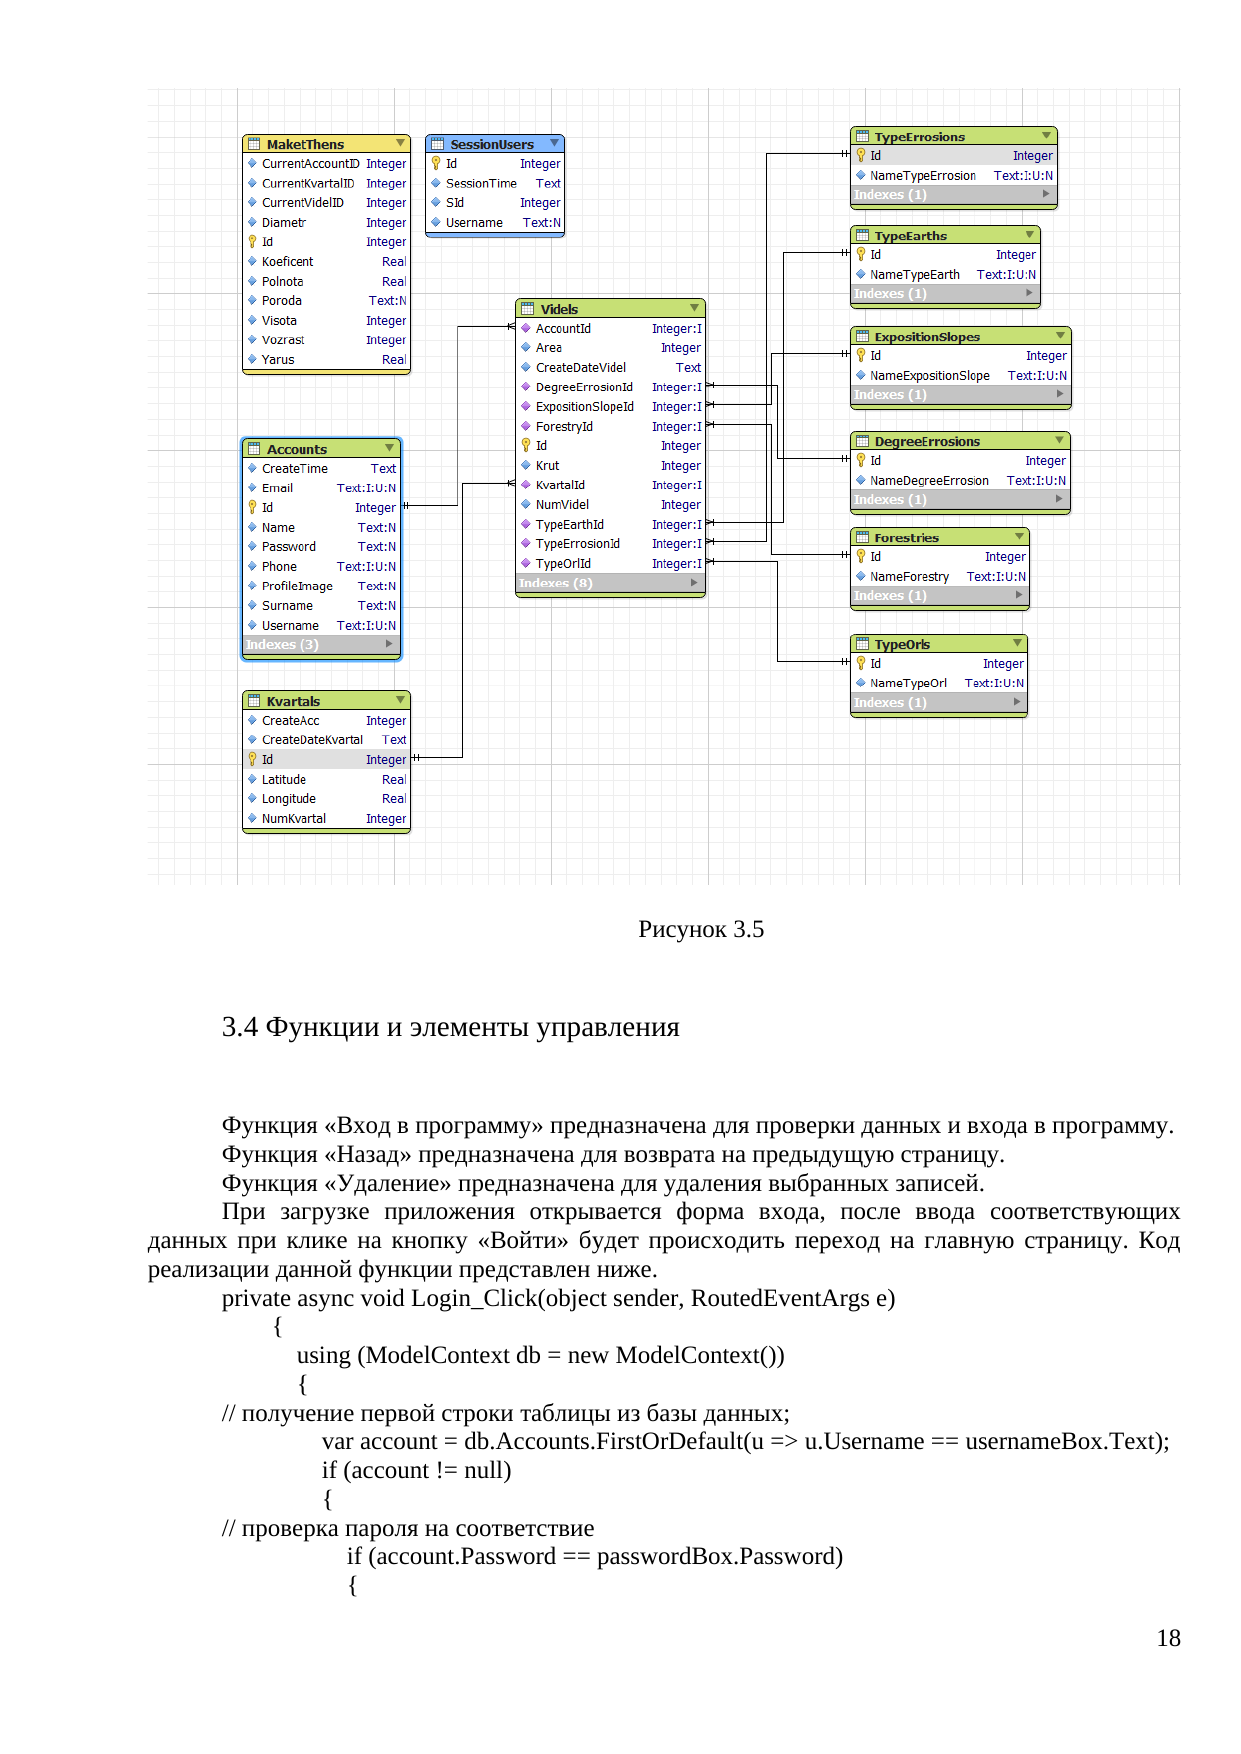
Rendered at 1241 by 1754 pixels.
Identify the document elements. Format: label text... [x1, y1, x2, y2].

text // проверка пароля на соответствие [148, 1513, 1181, 1541]
text При загрузке приложения открывается форма входа, после ввода соответствующих данных при клике на кнопку «Войти» будет происходить переход на главную страницу. Код реализации данной функции представлен ниже. [148, 1196, 1181, 1283]
text 3.4 Функции и элементы управления [148, 1009, 1181, 1043]
text Функция «Удаление» предназначена для удаления выбранных записей. [148, 1168, 1181, 1196]
text { [148, 1369, 1181, 1398]
text using (ModelContext db = new ModelContext()) [148, 1340, 1181, 1369]
text { [148, 1311, 1181, 1340]
text if (account != null) [148, 1455, 1181, 1484]
text { [148, 1570, 1181, 1599]
text Рисунок 3.5 [148, 914, 1181, 942]
text // получение первой строки таблицы из базы данных; [148, 1398, 1181, 1426]
text private async void Login_Click(object sender, RoutedEventArgs e) [148, 1283, 1181, 1311]
text if (account.Password == passwordBox.Password) [148, 1541, 1181, 1570]
text Функция «Назад» предназначена для возврата на предыдущую страницу. [148, 1139, 1181, 1168]
picture [147, 88, 1182, 885]
text var account = db.Accounts.FirstOrDefault(u => u.Username == usernameBox.Text); [148, 1426, 1181, 1455]
text { [148, 1484, 1181, 1513]
text Функция «Вход в программу» предназначена для проверки данных и входа в программу. [148, 1110, 1181, 1139]
